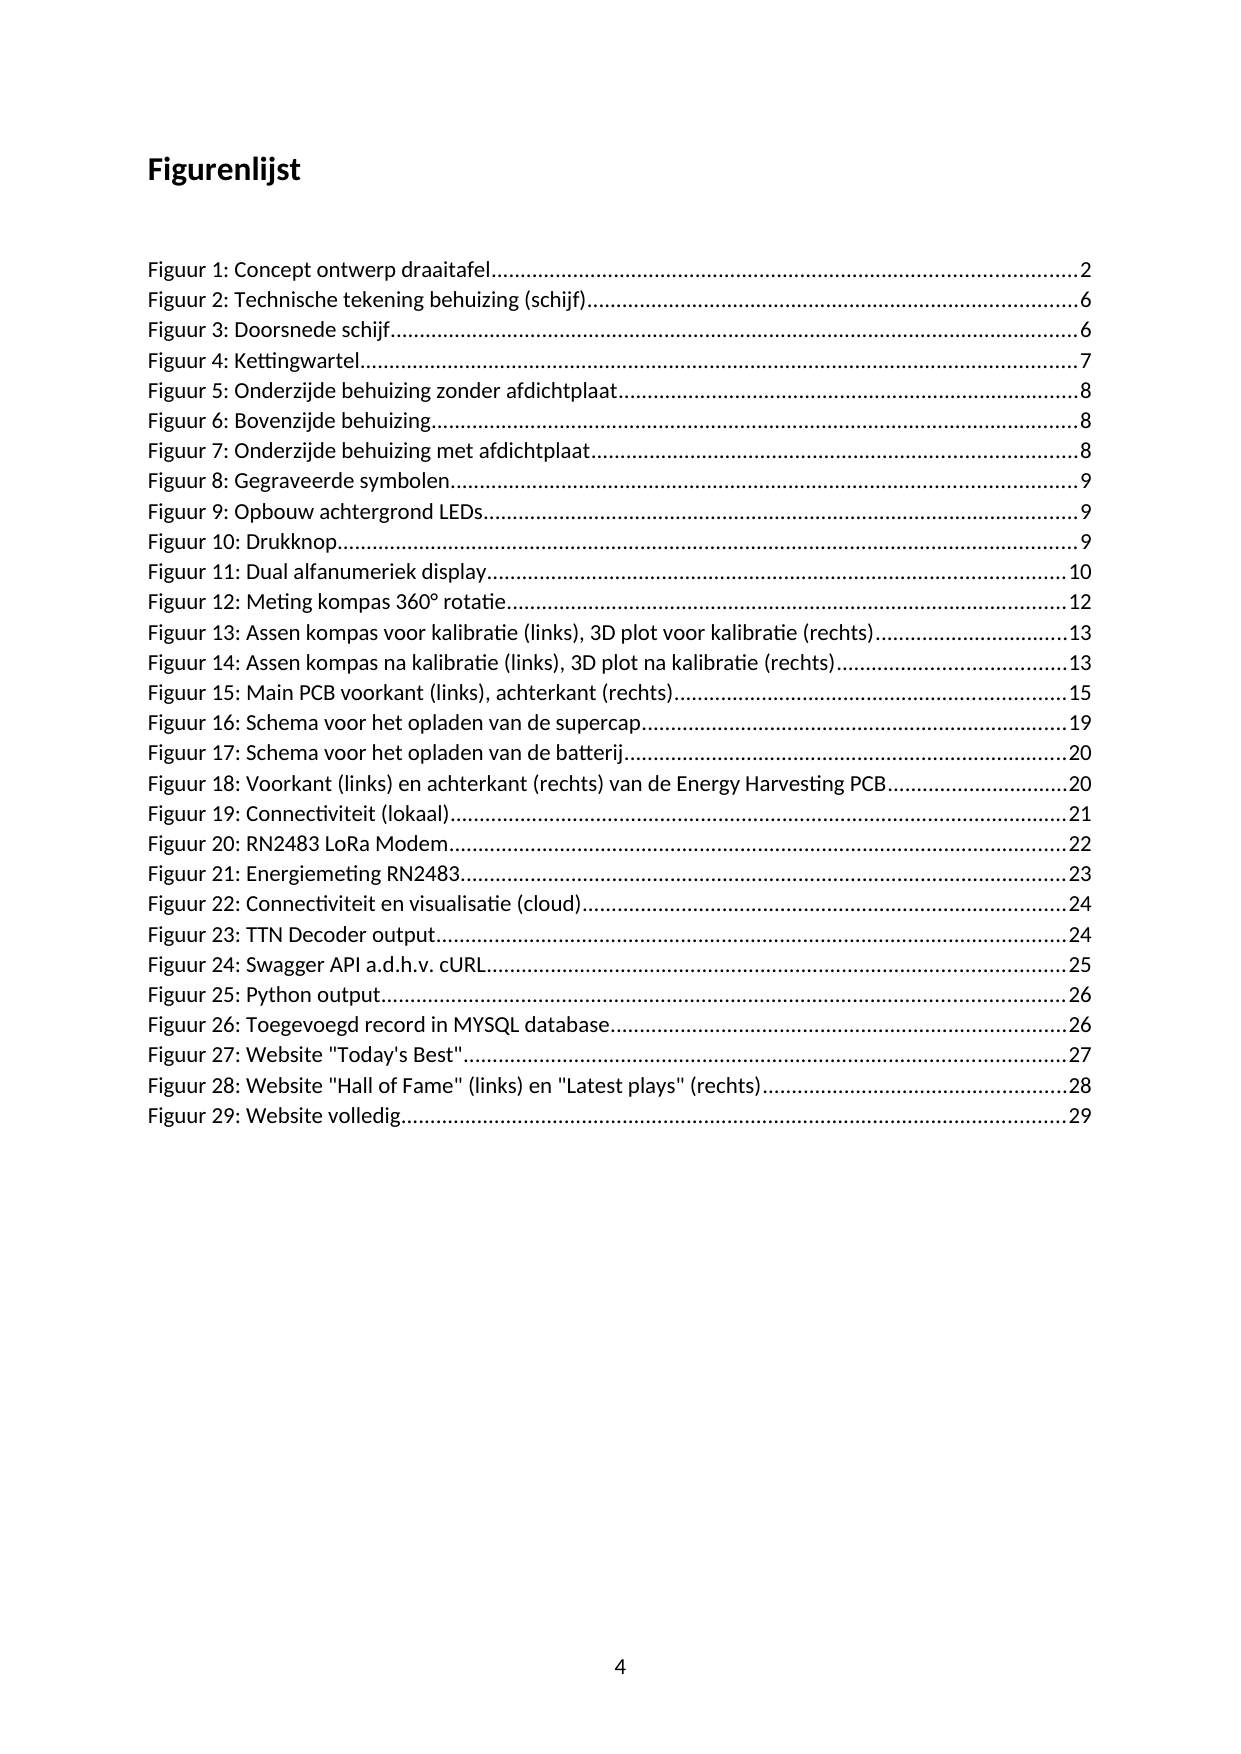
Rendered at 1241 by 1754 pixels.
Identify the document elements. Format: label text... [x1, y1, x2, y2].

text Figuur 13: Assen kompas voor kalibratie (links), 3D plot voor kalibratie (rechts) 13 [148, 618, 1093, 646]
text Figuur 16: Schema voor het opladen van de supercap 19 [148, 708, 1093, 736]
text Figuur 1: Concept ontwerp draaitafel 2 [148, 255, 1093, 283]
text Figuur 4: Kettingwartel 7 [148, 346, 1093, 374]
text Figuur 21: Energiemeting RN2483 23 [148, 859, 1093, 887]
text Figuur 20: RN2483 LoRa Modem 22 [148, 829, 1093, 857]
text Figuur 29: Website volledig 29 [148, 1101, 1093, 1129]
text Figuur 3: Doorsnede schijf 6 [148, 316, 1093, 343]
text Figuur 8: Gegraveerde symbolen 9 [148, 467, 1093, 494]
text Figuur 18: Voorkant (links) en achterkant (rechts) van de Energy Harvesting PCB 20 [148, 769, 1093, 797]
text Figuur 6: Bovenzijde behuizing 8 [148, 406, 1093, 434]
text Figuur 27: Website "Today's Best" 27 [148, 1041, 1093, 1068]
text Figuur 25: Python output 26 [148, 980, 1093, 1008]
text Figuur 12: Meting kompas 360° rotatie 12 [148, 587, 1093, 615]
text Figuur 10: Drukknop 9 [148, 527, 1093, 555]
text Figuur 24: Swagger API a.d.h.v. cURL 25 [148, 950, 1093, 978]
text Figuur 28: Website "Hall of Fame" (links) en "Latest plays" (rechts) 28 [148, 1071, 1093, 1099]
text Figuur 14: Assen kompas na kalibratie (links), 3D plot na kalibratie (rechts) 13 [148, 648, 1093, 676]
text Figuur 15: Main PCB voorkant (links), achterkant (rechts) 15 [148, 678, 1093, 706]
text Figuur 2: Technische tekening behuizing (schijf) 6 [148, 285, 1093, 313]
text Figuur 26: Toegevoegd record in MYSQL database 26 [148, 1010, 1093, 1038]
text Figuur 5: Onderzijde behuizing zonder afdichtplaat 8 [148, 376, 1093, 404]
text Figuur 9: Opbouw achtergrond LEDs 9 [148, 497, 1093, 525]
text Figuur 23: TTN Decoder output 24 [148, 920, 1093, 948]
text Figuur 22: Connectiviteit en visualisatie (cloud) 24 [148, 889, 1093, 917]
text Figuur 7: Onderzijde behuizing met afdichtplaat 8 [148, 436, 1093, 464]
text Figuur 11: Dual alfanumeriek display 10 [148, 557, 1093, 585]
text Figuur 19: Connectiviteit (lokaal) 21 [148, 799, 1093, 827]
text Figuur 17: Schema voor het opladen van de batterij 20 [148, 738, 1093, 766]
text Figurenlijst [148, 148, 1093, 188]
